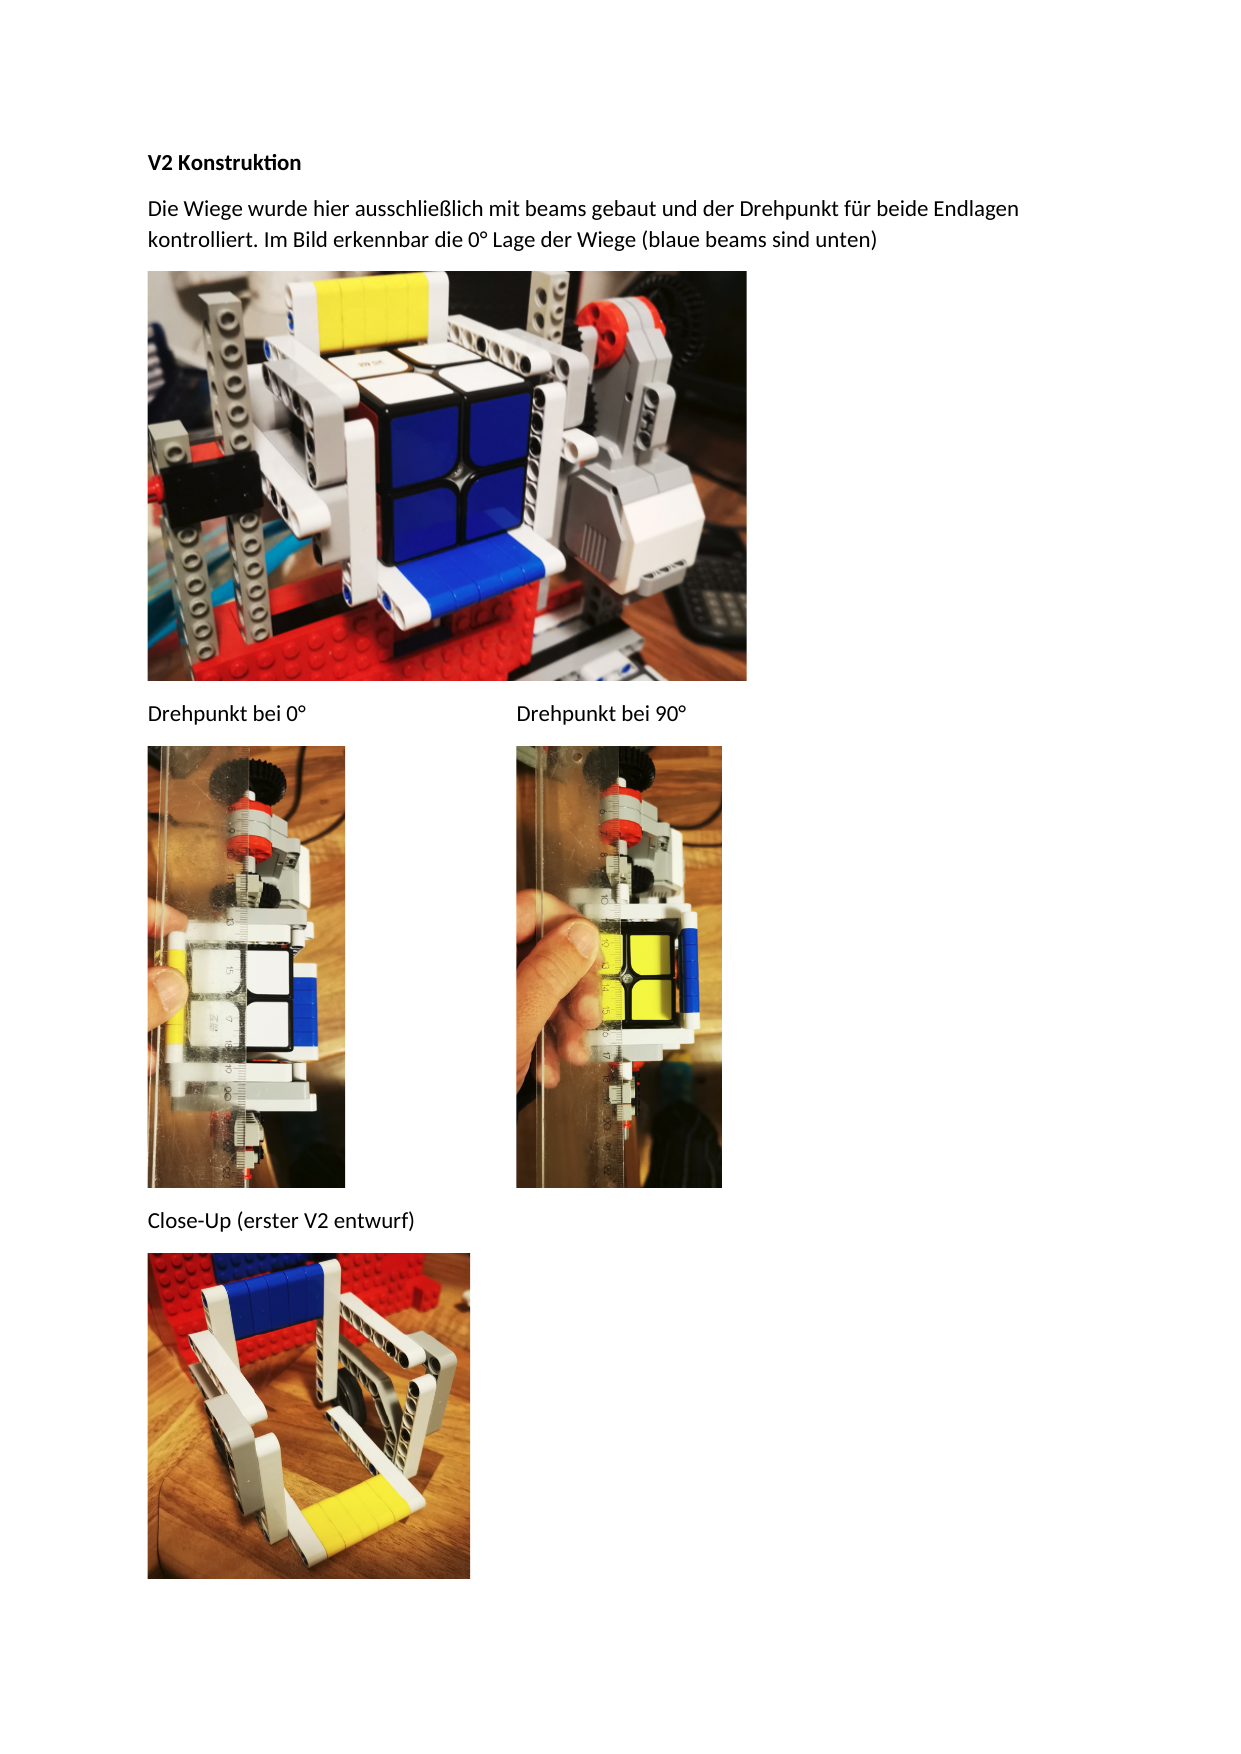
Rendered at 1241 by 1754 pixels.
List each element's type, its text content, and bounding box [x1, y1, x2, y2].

picture [147, 746, 346, 1188]
picture [147, 271, 747, 681]
picture [147, 1253, 470, 1579]
text Die Wiege wurde hier ausschließlich mit beams gebaut und der Drehpunkt für beide Endlagen kontrolliert. Im Bild erkennbar die 0° Lage der Wiege (blaue beams sind unten) [148, 194, 1093, 253]
picture [516, 746, 722, 1188]
text V2 Konstruktion [148, 148, 1093, 176]
text Close-Up (erster V2 entwurf) [148, 1207, 1093, 1234]
text Drehpunkt bei 0° Drehpunkt bei 90° [148, 699, 1093, 727]
